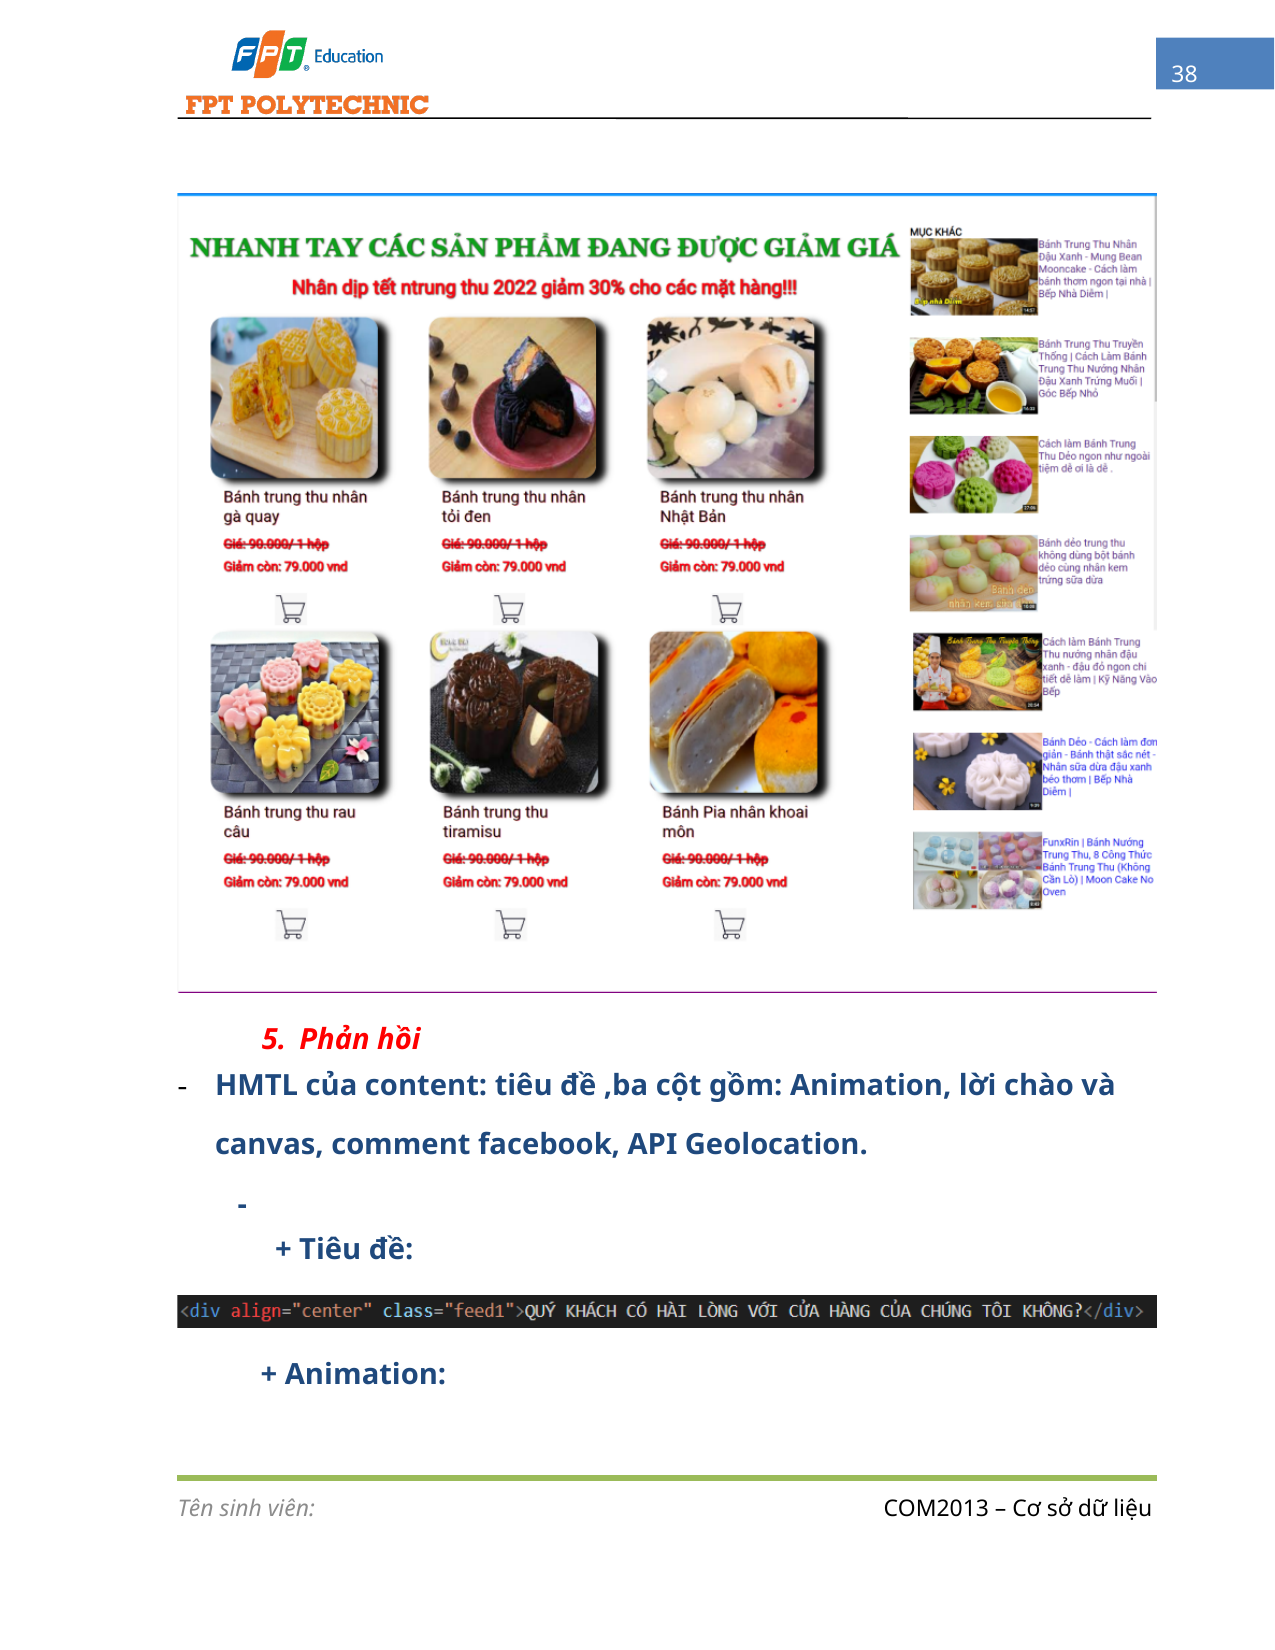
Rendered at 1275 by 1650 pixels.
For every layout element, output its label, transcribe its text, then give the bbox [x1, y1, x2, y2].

picture [177, 1295, 1157, 1328]
picture [177, 22, 437, 122]
text + Animation: [177, 1353, 1157, 1393]
list Phản hồi [262, 1018, 1157, 1058]
picture [177, 193, 1157, 993]
list + Tiêu đề: [275, 1228, 1157, 1268]
list HMTL của content: tiêu đề ,ba cột gồm: Animation, lời chào và canvas, comment facebook, API Geolocation. [177, 1064, 1157, 1163]
